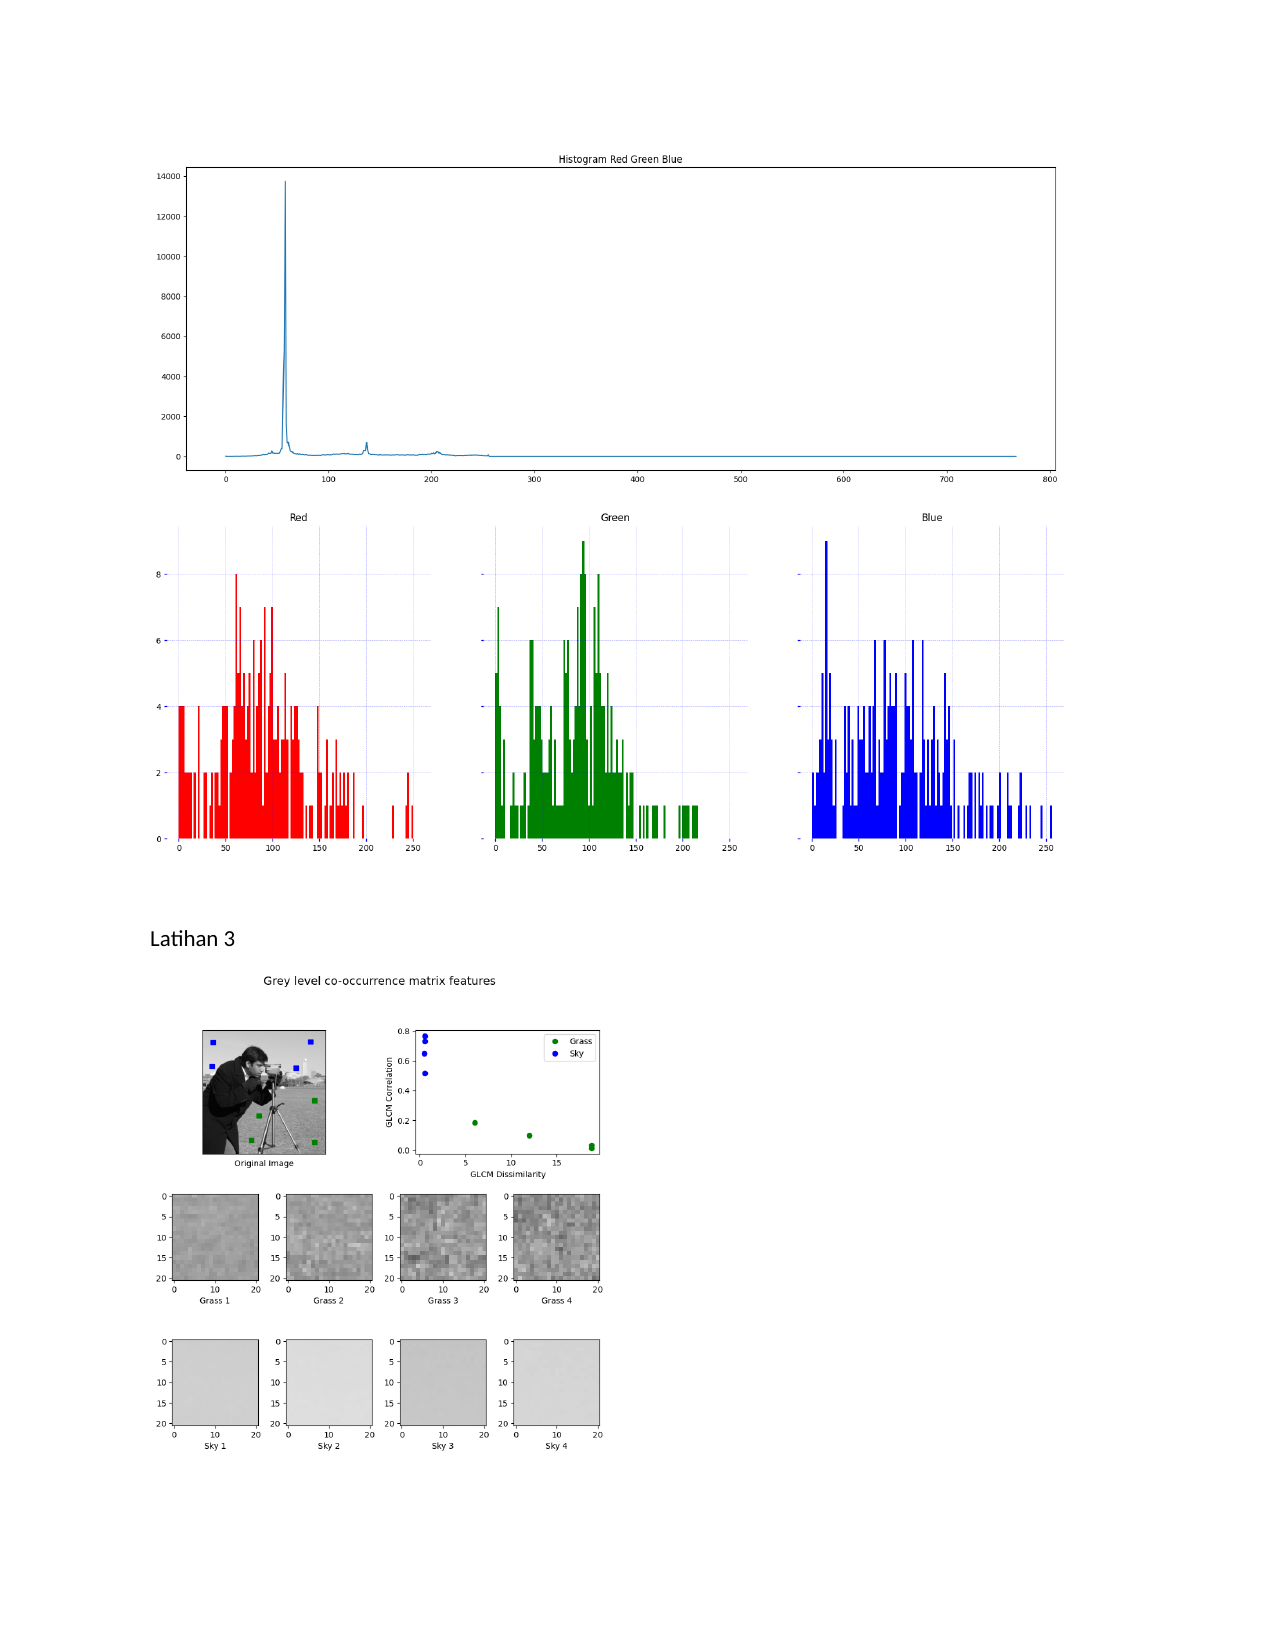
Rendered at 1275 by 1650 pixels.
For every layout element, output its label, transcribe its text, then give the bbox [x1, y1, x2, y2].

picture [150, 150, 1062, 489]
picture [150, 970, 608, 1456]
text Latihan 3 [150, 924, 1125, 952]
picture [150, 507, 1069, 858]
